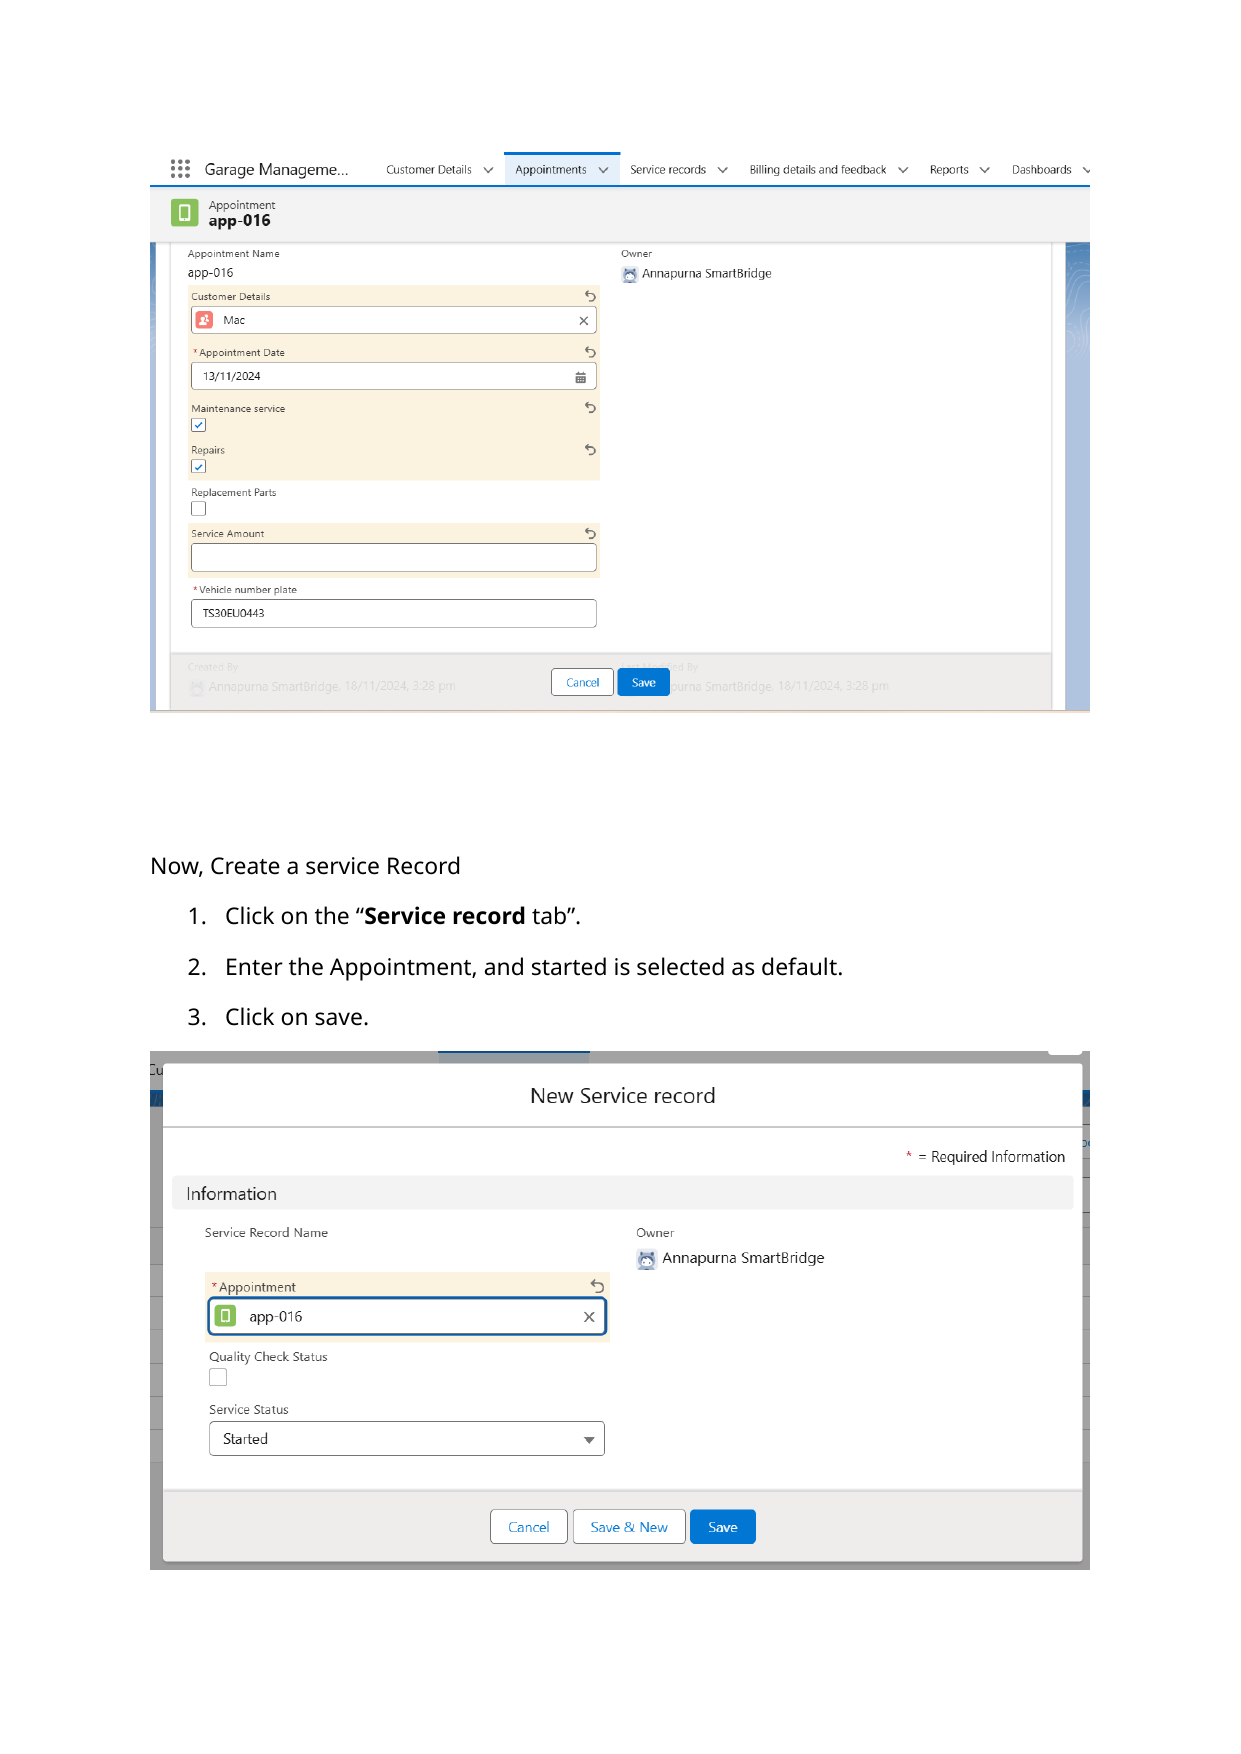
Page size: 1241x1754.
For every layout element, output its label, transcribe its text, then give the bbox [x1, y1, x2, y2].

picture [150, 150, 1090, 713]
list Click on the “Service record tab”. [187, 900, 1090, 931]
text Now, Create a service Record [150, 849, 1090, 881]
list Enter the Appointment, and started is selected as default. [187, 950, 1090, 982]
picture [150, 1051, 1090, 1570]
list Click on save. [187, 1001, 1090, 1032]
